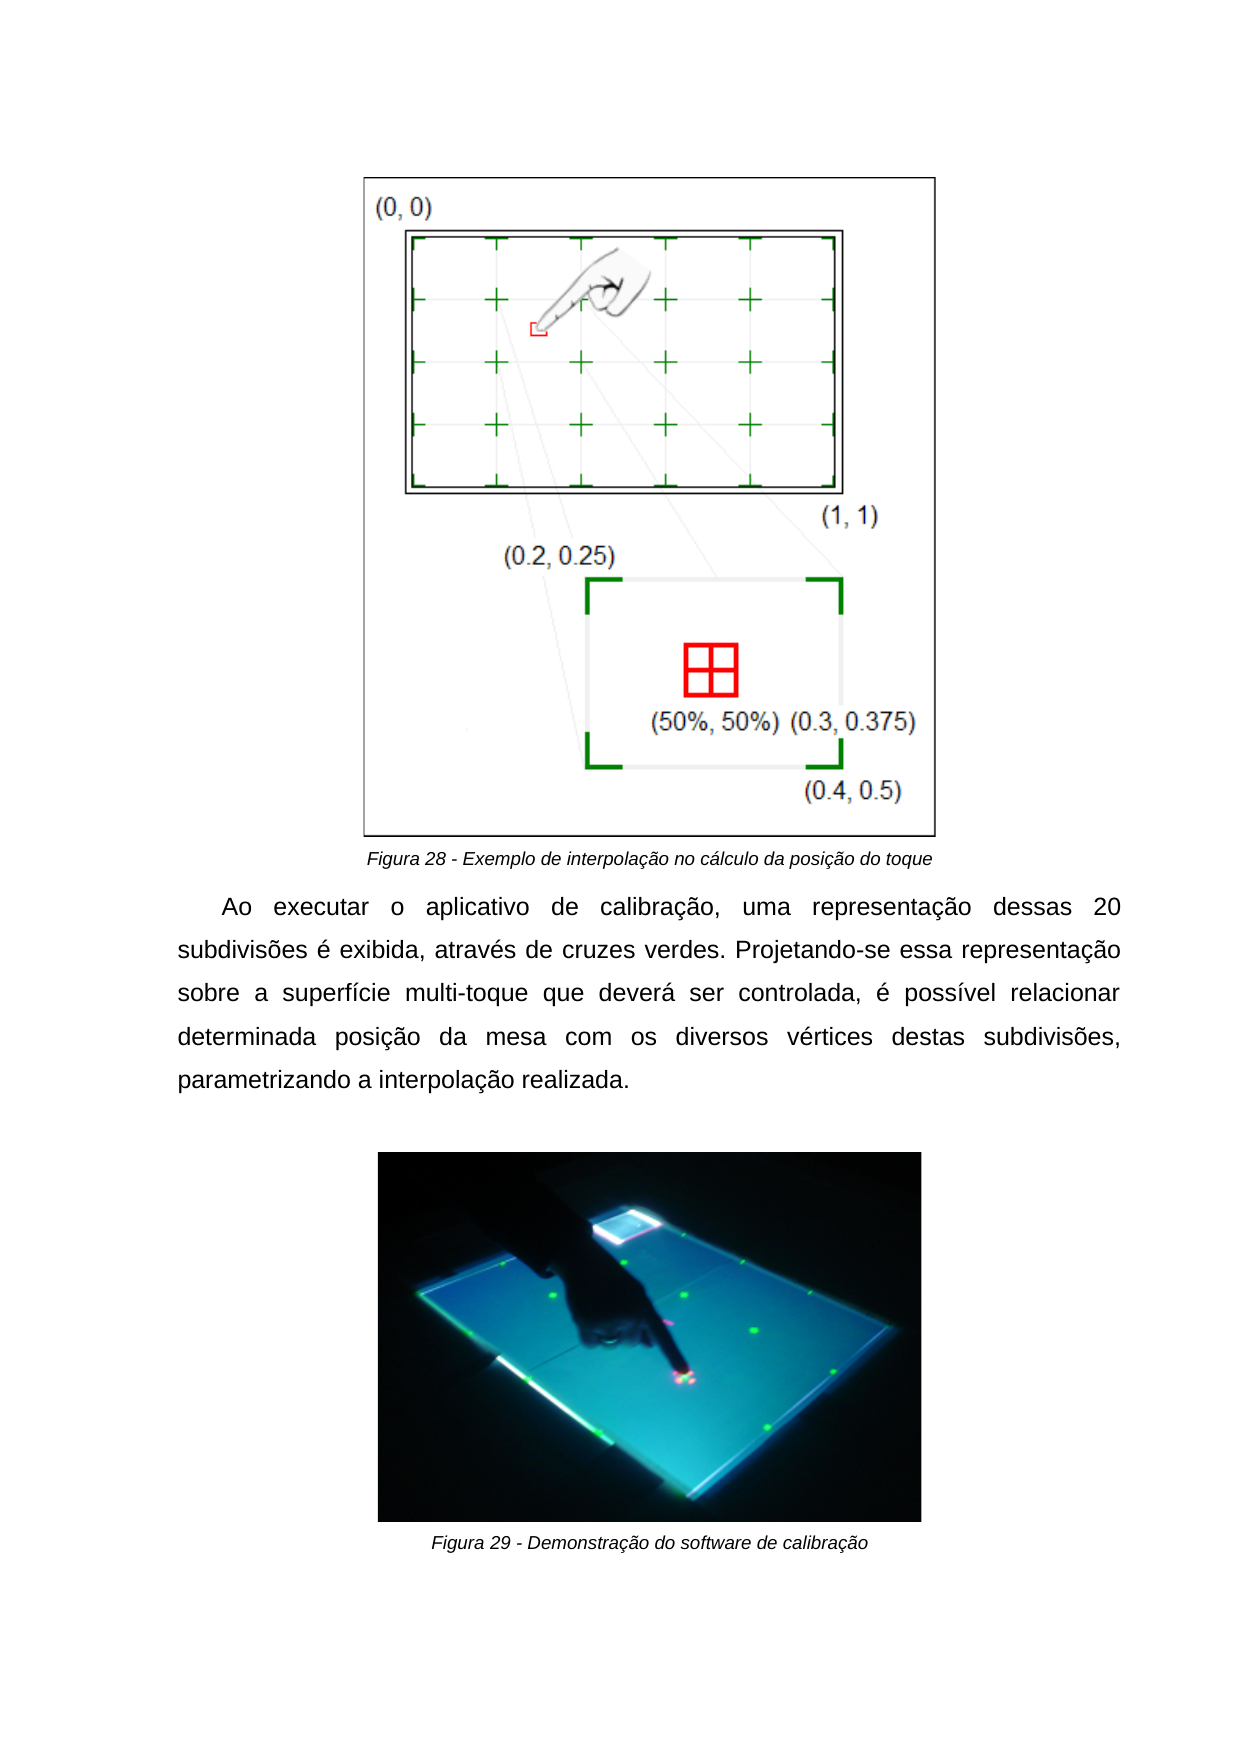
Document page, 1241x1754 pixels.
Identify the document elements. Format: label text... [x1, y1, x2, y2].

text Ao executar o aplicativo de calibração, uma representação dessas 20 subdivisões é exibida, através de cruzes verdes. Projetando-se essa representação sobre a superfície multi-toque que deverá ser controlada, é possível relacionar determinada posição da mesa com os diversos vértices destas subdivisões, parametrizando a interpolação realizada. [177, 892, 1122, 1093]
picture [377, 1152, 922, 1522]
picture [363, 177, 936, 837]
